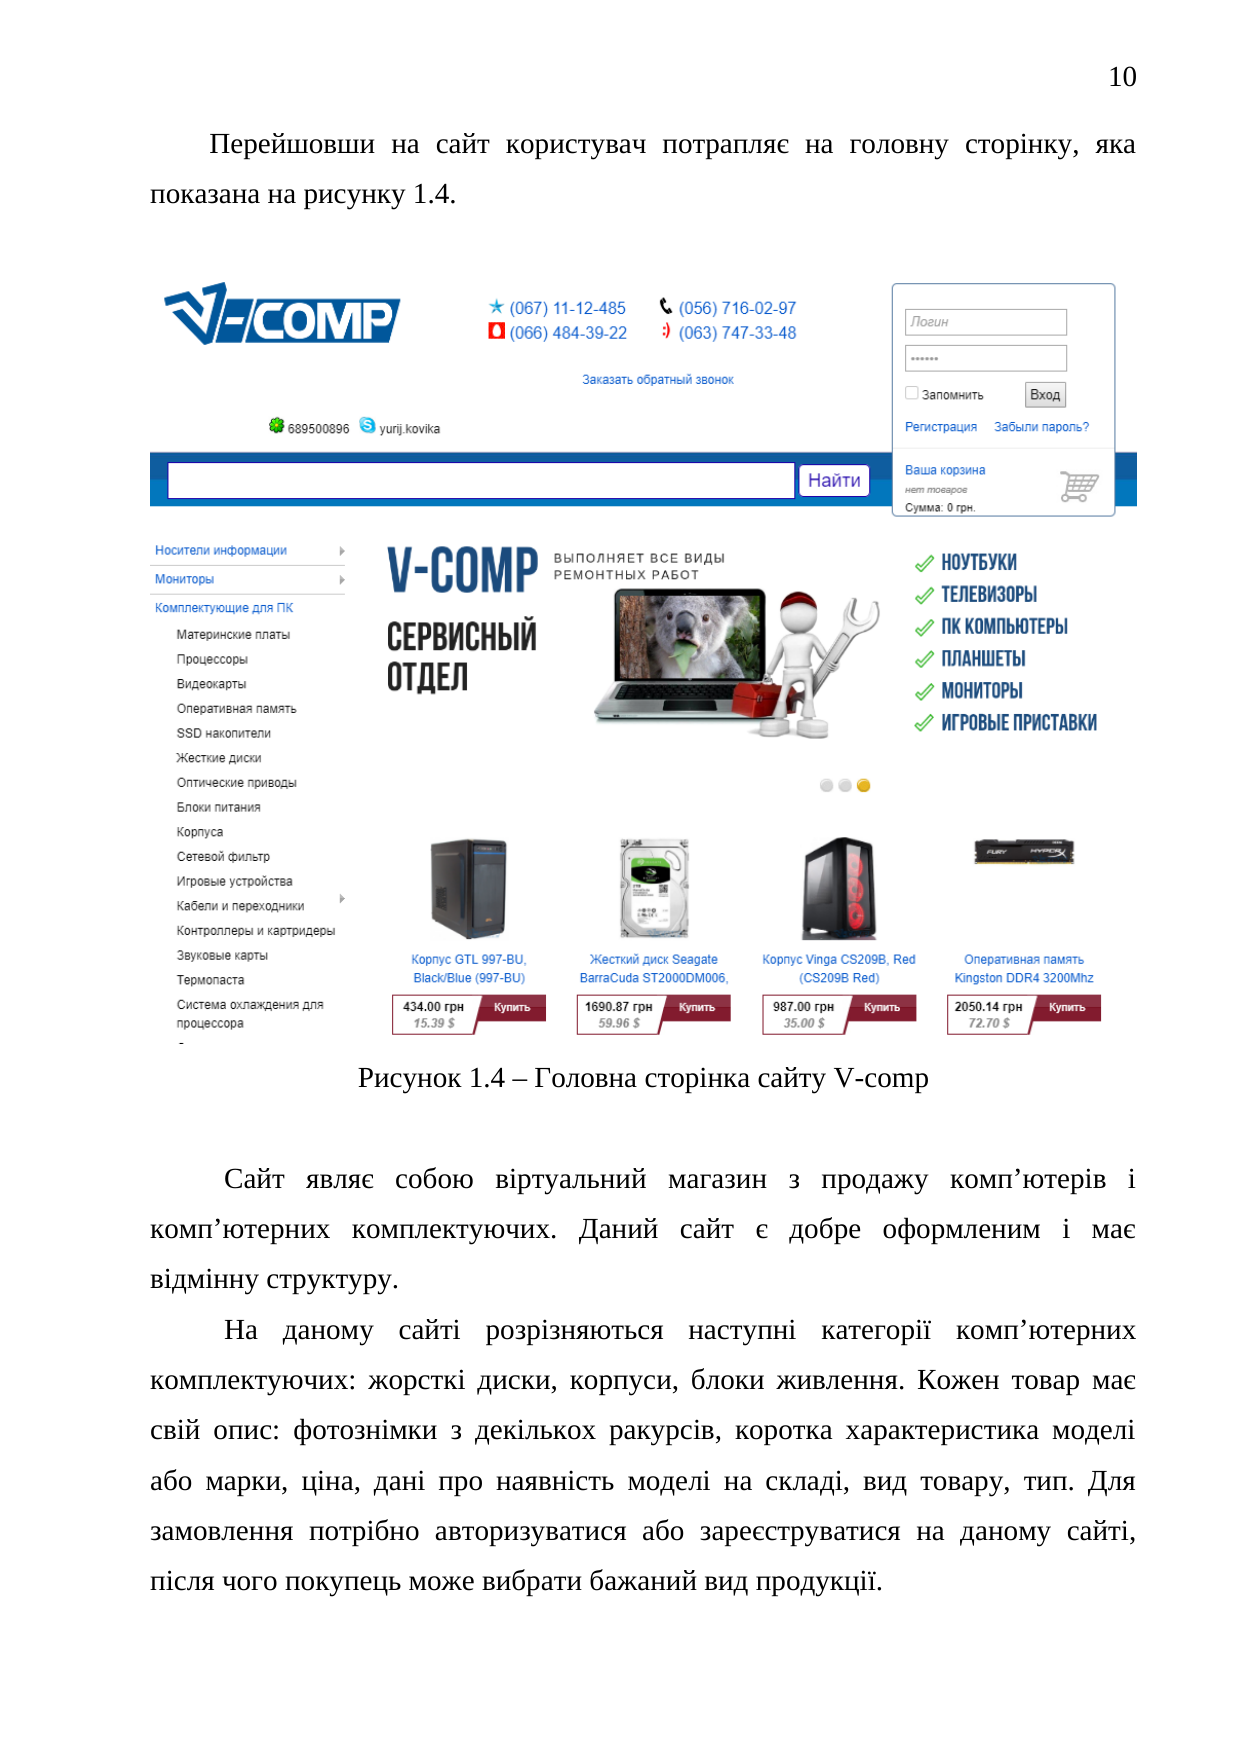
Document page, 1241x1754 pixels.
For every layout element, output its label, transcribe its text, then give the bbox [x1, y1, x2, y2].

text Перейшовши на сайт користувач потрапляє на головну сторінку, яка показана на рисунку 1.4. [150, 126, 1137, 210]
text На даному сайті розрізняються наступні категорії комп’ютерних комплектуючих: жорсткі диски, корпуси, блоки живлення. Кожен товар має свій опис: фотознімки з декількох ракурсів, коротка характеристика моделі або марки, ціна, дані про наявність моделі на складі, вид товару, тип. Для замовлення потрібно авторизуватися або зареєструватися на даному сайті, після чого покупець може вибрати бажаний вид продукції. [150, 1312, 1137, 1597]
text Сайт являє собою віртуальний магазин з продажу комп’ютерів і комп’ютерних комплектуючих. Даний сайт є добре оформленим і має відмінну структуру. [150, 1161, 1137, 1295]
picture [150, 277, 1137, 1044]
text Рисунок 1.4 – Головна сторінка сайту V-comp [150, 1044, 1137, 1094]
